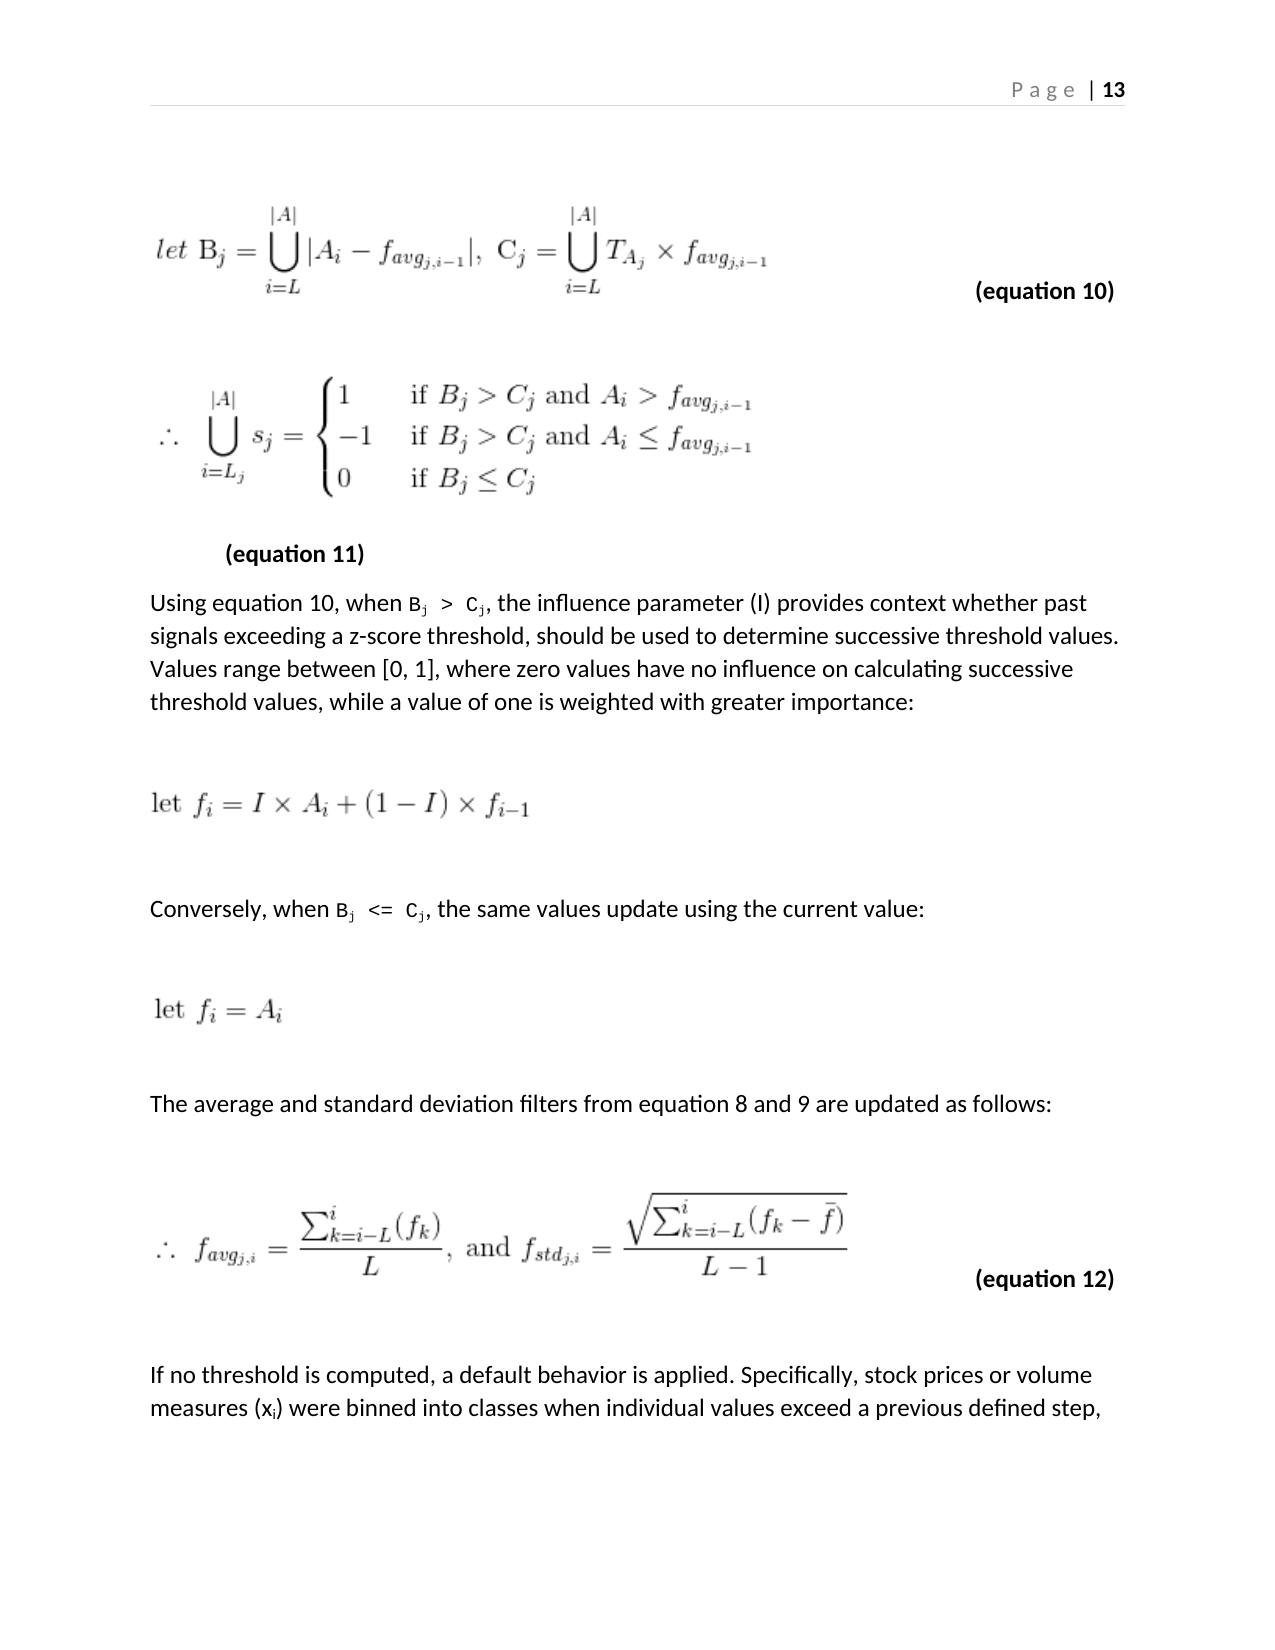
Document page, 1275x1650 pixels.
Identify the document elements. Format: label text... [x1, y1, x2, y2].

picture [150, 1187, 860, 1288]
picture [150, 992, 293, 1036]
text Using equation 10, when Bj > Cj, the influence parameter (I) provides context whether past signals exceeding a z-score threshold, should be used to determine successive threshold values. Values range between [0, 1], where zero values have no influence on calculating successive threshold values, while a value of one is weighted with greater importance: [150, 587, 1125, 717]
text Conversely, when Bj <= Cj, the same values update using the current value: [150, 893, 1125, 923]
picture [150, 374, 761, 503]
picture [150, 199, 772, 300]
text The average and standard deviation filters from equation 8 and 9 are updated as follows: [150, 1088, 1125, 1119]
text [150, 1359, 1125, 1423]
picture [150, 785, 536, 825]
